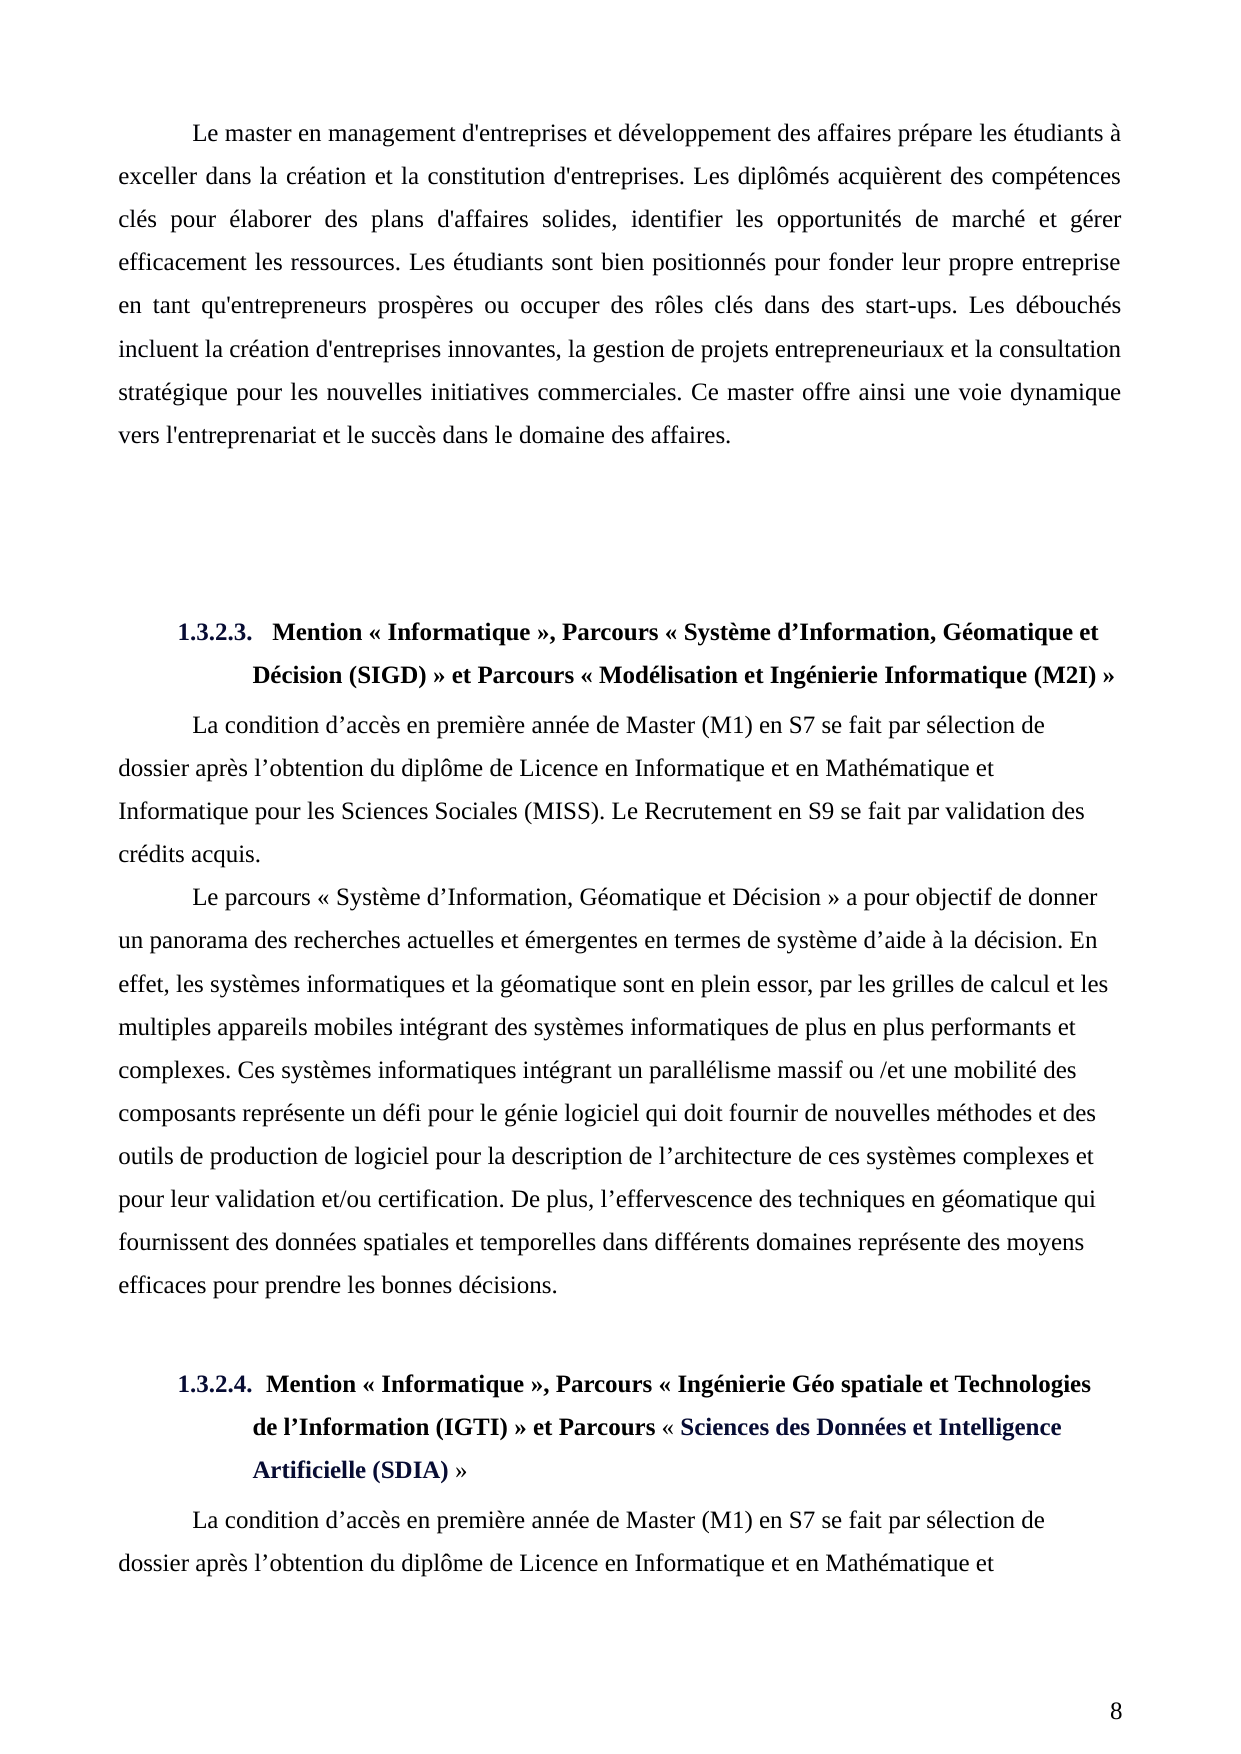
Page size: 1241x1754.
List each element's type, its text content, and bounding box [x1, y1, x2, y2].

subtitle Mention « Informatique », Parcours « Système d’Information, Géomatique et Décision (SIGD) » et Parcours « Modélisation et Ingénierie Informatique (M2I) » [177, 617, 1122, 689]
text Le master en management d'entreprises et développement des affaires prépare les étudiants à exceller dans la création et la constitution d'entreprises. Les diplômés acquièrent des compétences clés pour élaborer des plans d'affaires solides, identifier les opportunités de marché et gérer efficacement les ressources. Les étudiants sont bien positionnés pour fonder leur propre entreprise en tant qu'entrepreneurs prospères ou occuper des rôles clés dans des start-ups. Les débouchés incluent la création d'entreprises innovantes, la gestion de projets entrepreneuriaux et la consultation stratégique pour les nouvelles initiatives commerciales. Ce master offre ainsi une voie dynamique vers l'entreprenariat et le succès dans le domaine des affaires. [118, 118, 1122, 449]
text Le parcours « Système d’Information, Géomatique et Décision » a pour objectif de donner un panorama des recherches actuelles et émergentes en termes de système d’aide à la décision. En effet, les systèmes informatiques et la géomatique sont en plein essor, par les grilles de calcul et les multiples appareils mobiles intégrant des systèmes informatiques de plus en plus performants et complexes. Ces systèmes informatiques intégrant un parallélisme massif ou /et une mobilité des composants représente un défi pour le génie logiciel qui doit fournir de nouvelles méthodes et des outils de production de logiciel pour la description de l’architecture de ces systèmes complexes et pour leur validation et/ou certification. De plus, l’effervescence des techniques en géomatique qui fournissent des données spatiales et temporelles dans différents domaines représente des moyens efficaces pour prendre les bonnes décisions. [118, 882, 1122, 1299]
subtitle Mention « Informatique », Parcours « Ingénierie Géo spatiale et Technologies de l’Information (IGTI) » et Parcours « Sciences des Données et Intelligence Artificielle (SDIA) » [177, 1369, 1122, 1484]
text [118, 1505, 1122, 1577]
